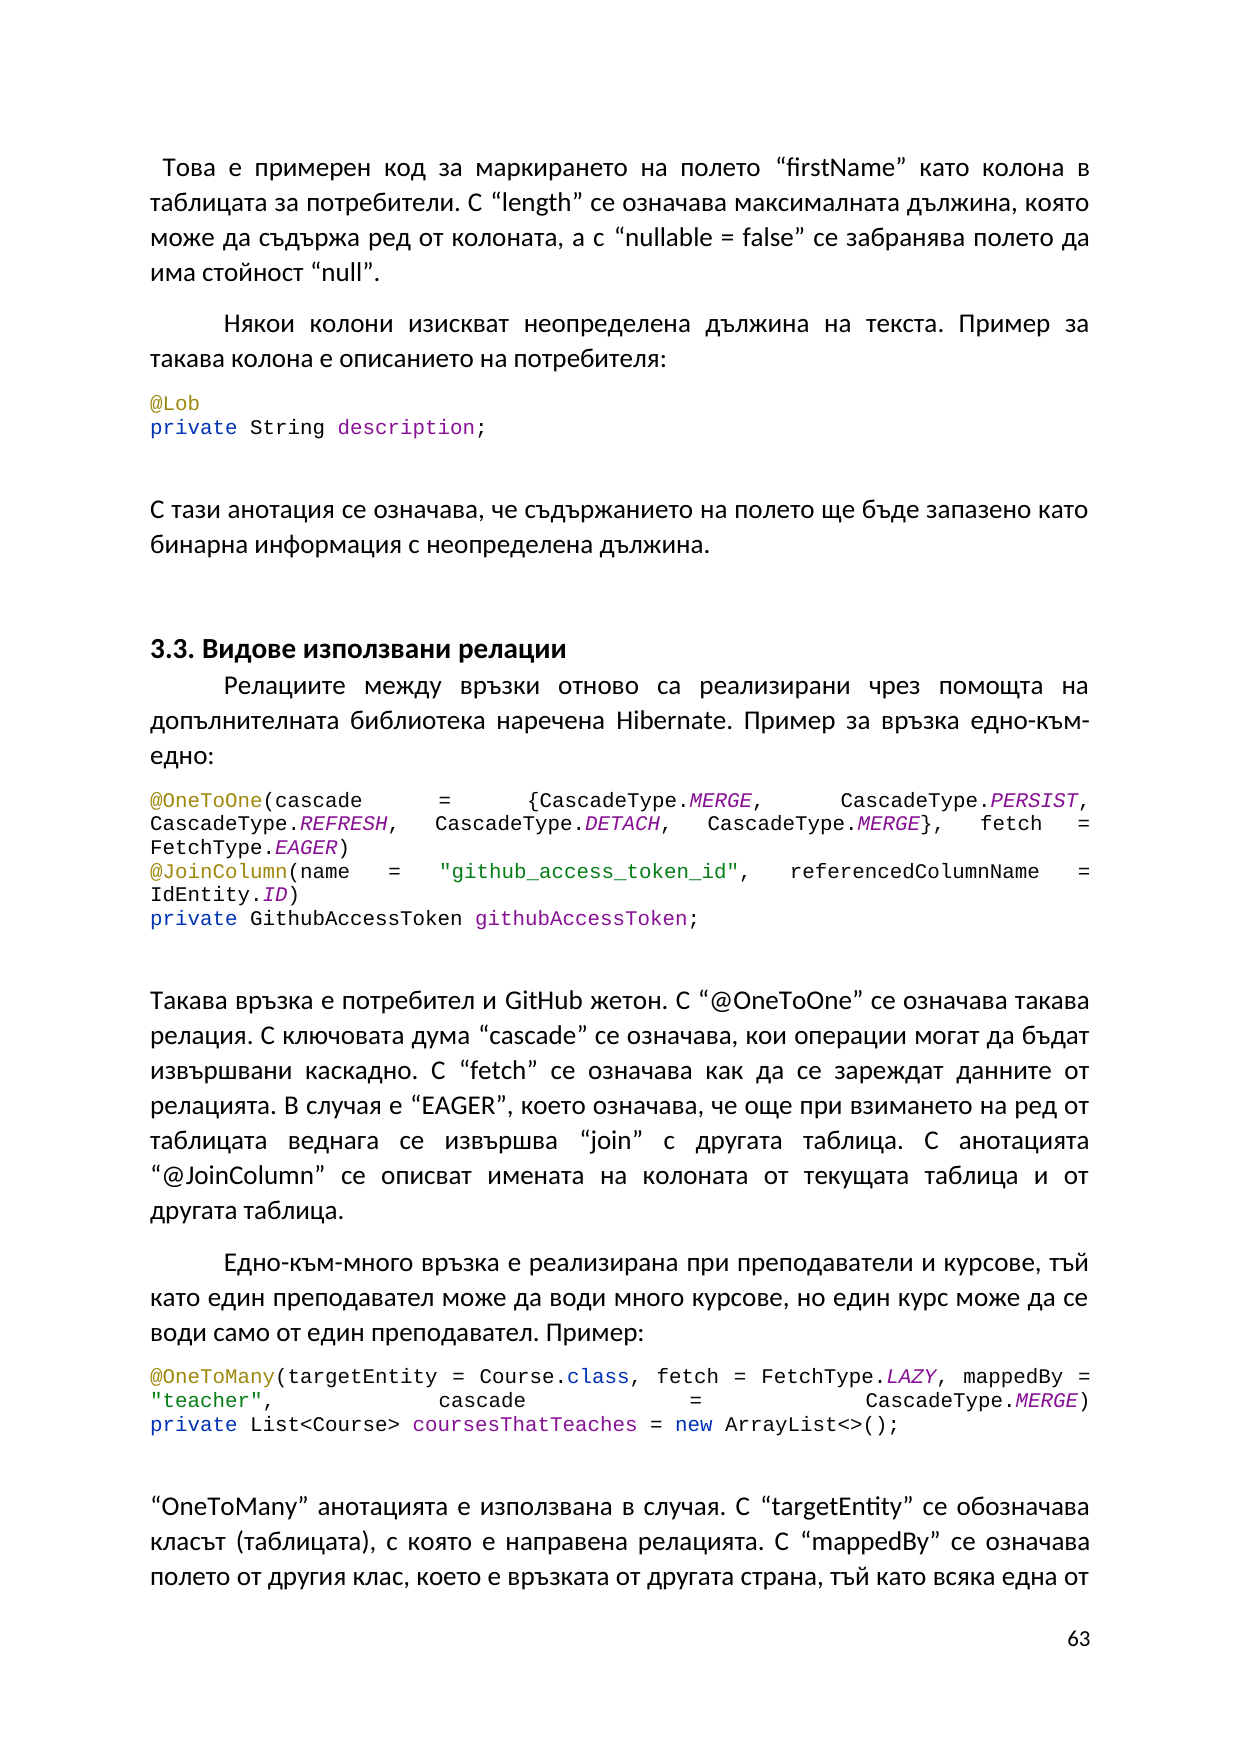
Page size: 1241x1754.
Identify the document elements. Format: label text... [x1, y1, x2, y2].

text Някои колони изискват неопределена дължина на текста. Пример за такава колона е описанието на потребителя: [150, 307, 1090, 375]
text Едно-към-много връзка е реализирана при преподаватели и курсове, тъй като един преподавател може да води много курсове, но един курс може да се води само от един преподавател. Пример: [150, 1245, 1090, 1348]
text Това е примерен код за маркирането на полето “firstName” като колона в таблицата за потребители. С “length” се означава максималната дължина, която може да съдържа ред от колоната, а с “nullable = false” се забранява полето да има стойност “null”. [150, 150, 1090, 288]
text Релациите между връзки отново са реализирани чрез помощта на допълнителната библиотека наречена Hibernate. Пример за връзка едно-към-едно: [150, 668, 1090, 771]
subtitle 3.3. Видове използвани релации [150, 631, 1090, 666]
text С тази анотация се означава, че съдържанието на полето ще бъде запазено като бинарна информация с неопределена дължина. [150, 492, 1090, 560]
text @Lob private String description; [150, 393, 1090, 441]
text Такава връзка е потребител и GitHub жетон. С “@OneToOne” се означава такава релация. С ключовата дума “cascade” се означава, кои операции могат да бъдат извършвани каскадно. С “fetch” се означава как да се зареждат данните от релацията. В случая е “EAGER”, което означава, че още при взимането на ред от таблицата веднага се извършва “join” с другата таблица. С анотацията “@JoinColumn” се описват имената на колоната от текущата таблица и от другата таблица. [150, 983, 1090, 1226]
text @OneToMany(targetEntity = Course.class, fetch = FetchType.LAZY, mappedBy = "teacher", cascade = CascadeType.MERGE) private List<Course> coursesThatTeaches = new ArrayList<>(); [150, 1367, 1090, 1437]
text @OneToOne(cascade = {CascadeType.MERGE, CascadeType.PERSIST, CascadeType.REFRESH, CascadeType.DETACH, CascadeType.MERGE}, fetch = FetchType.EAGER) @JoinColumn(name = "github_access_token_id", referencedColumnName = IdEntity.ID) private GithubAccessToken githubAccessToken; [150, 790, 1090, 932]
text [150, 1489, 1090, 1592]
